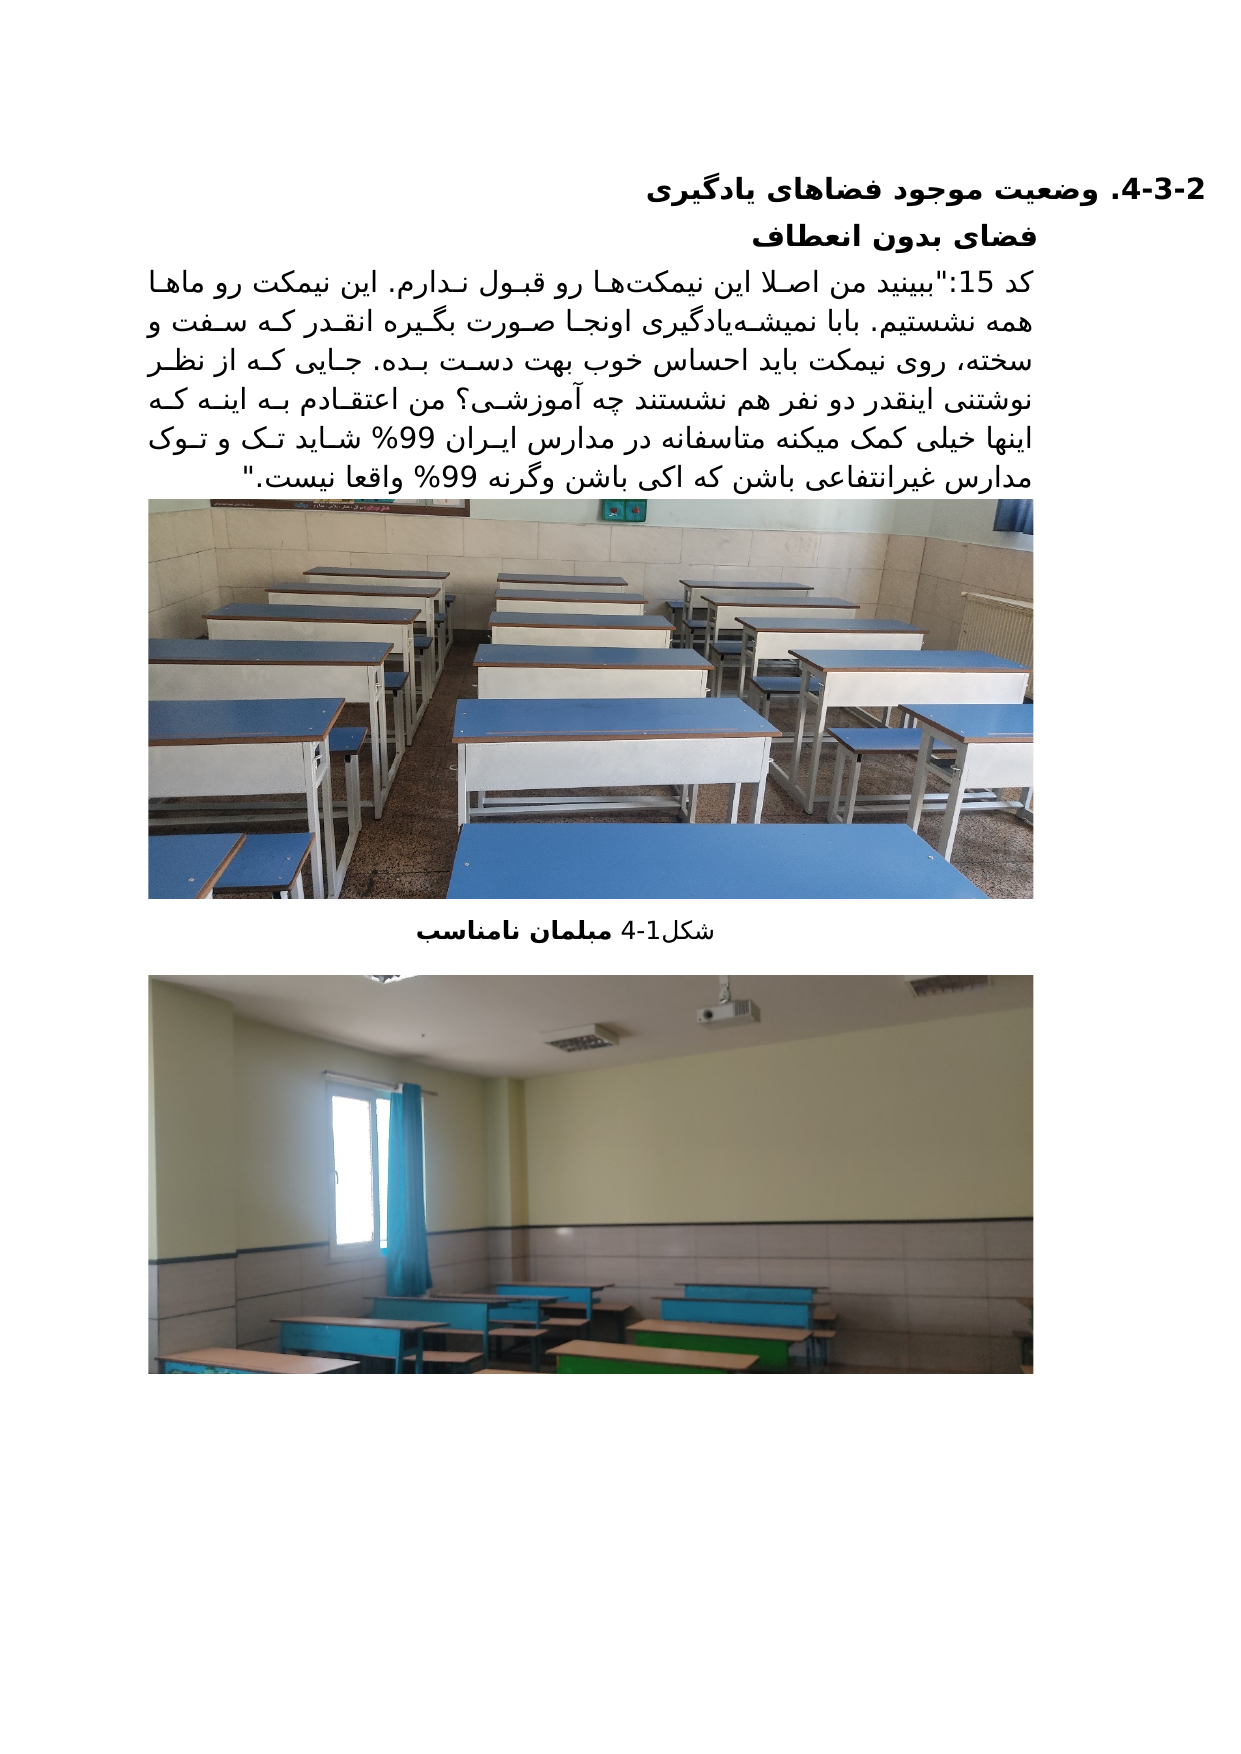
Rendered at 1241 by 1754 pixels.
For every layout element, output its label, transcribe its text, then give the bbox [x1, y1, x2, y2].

text مبلمان نامناسب [148, 917, 668, 946]
text فضای بدون انعطاف [148, 219, 1038, 253]
text کد 15:"ببینید من اصلا این نیمکت‌ها رو قبول ندارم. این نیمکت رو ماها همه نشستیم. بابا نمیشه‌یادگیری اونجا صورت بگیره انقدر که سفت و سخته، روی نیمکت باید احساس خوب بهت دست بده. جایی که از نظر نوشتنی اینقدر دو نفر هم نشستند چه آموزشی؟ من اعتقادم به اینه که اینها خیلی کمک میکنه متاسفانه در مدارس ایران 99% شاید تک و توک مدارس غیرانتفاعی باشن که اکی باشن وگرنه 99% واقعا نیست." [148, 266, 1033, 494]
picture [148, 499, 1034, 899]
picture [148, 975, 1034, 1374]
text وضعیت موجود فضاهای یادگیری [148, 173, 1099, 207]
